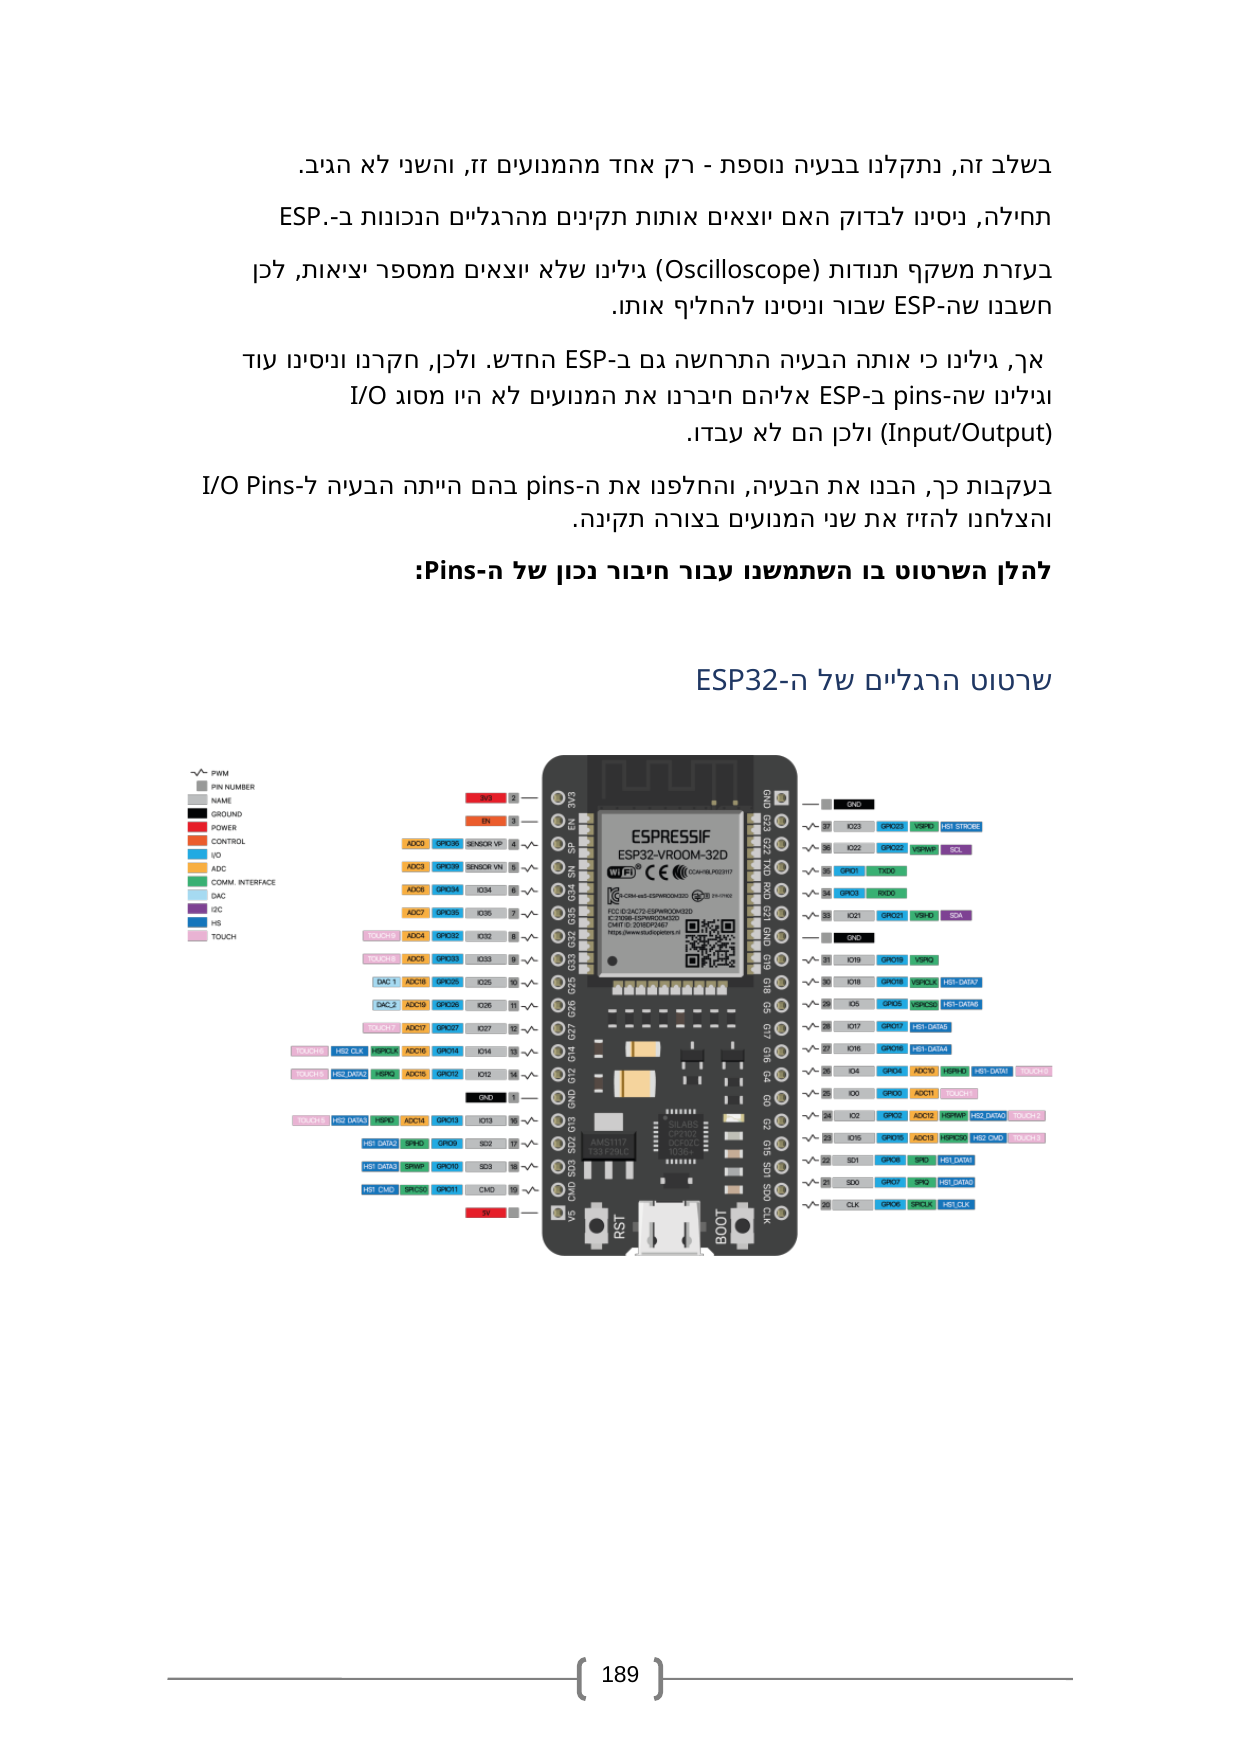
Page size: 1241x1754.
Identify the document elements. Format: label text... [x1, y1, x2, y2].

text בעזרת משקף תנודות (Oscilloscope) גילינו שלא יוצאים ממספר יציאות, לכן חשבנו שה-ESP שבור וניסינו להחליף אותו. [187, 252, 1053, 322]
text בעקבות כך, הבנו את הבעיה, והחלפנו את ה-pins בהם הייתה הבעיה ל-I/O Pins והצלחנו להזיז את שני המנועים בצורה תקינה. [187, 468, 1053, 533]
text אך, גילינו כי אותה הבעיה התרחשה גם ב-ESP החדש. ולכן, חקרנו וניסינו עוד וגילינו שה-pins ב-ESP אליהם חיברנו את המנועים לא היו מסוג I/O (Input/Output) ולכן הם לא עבדו. [187, 341, 1053, 448]
text תחילה, ניסינו לבדוק האם יוצאים אותות תקינים מהרגליים הנכונות ב-.ESP [187, 198, 1053, 232]
text בשלב זה, נתקלנו בבעיה נוספת - רק אחד מהמנועים זז, והשני לא הגיב. [187, 150, 1053, 179]
subtitle שרטוט הרגליים של ה-ESP32 [187, 659, 1053, 699]
picture [187, 755, 1053, 1256]
text להלן השרטוט בו השתמשנו עבור חיבור נכון של ה-Pins: [187, 552, 1053, 586]
